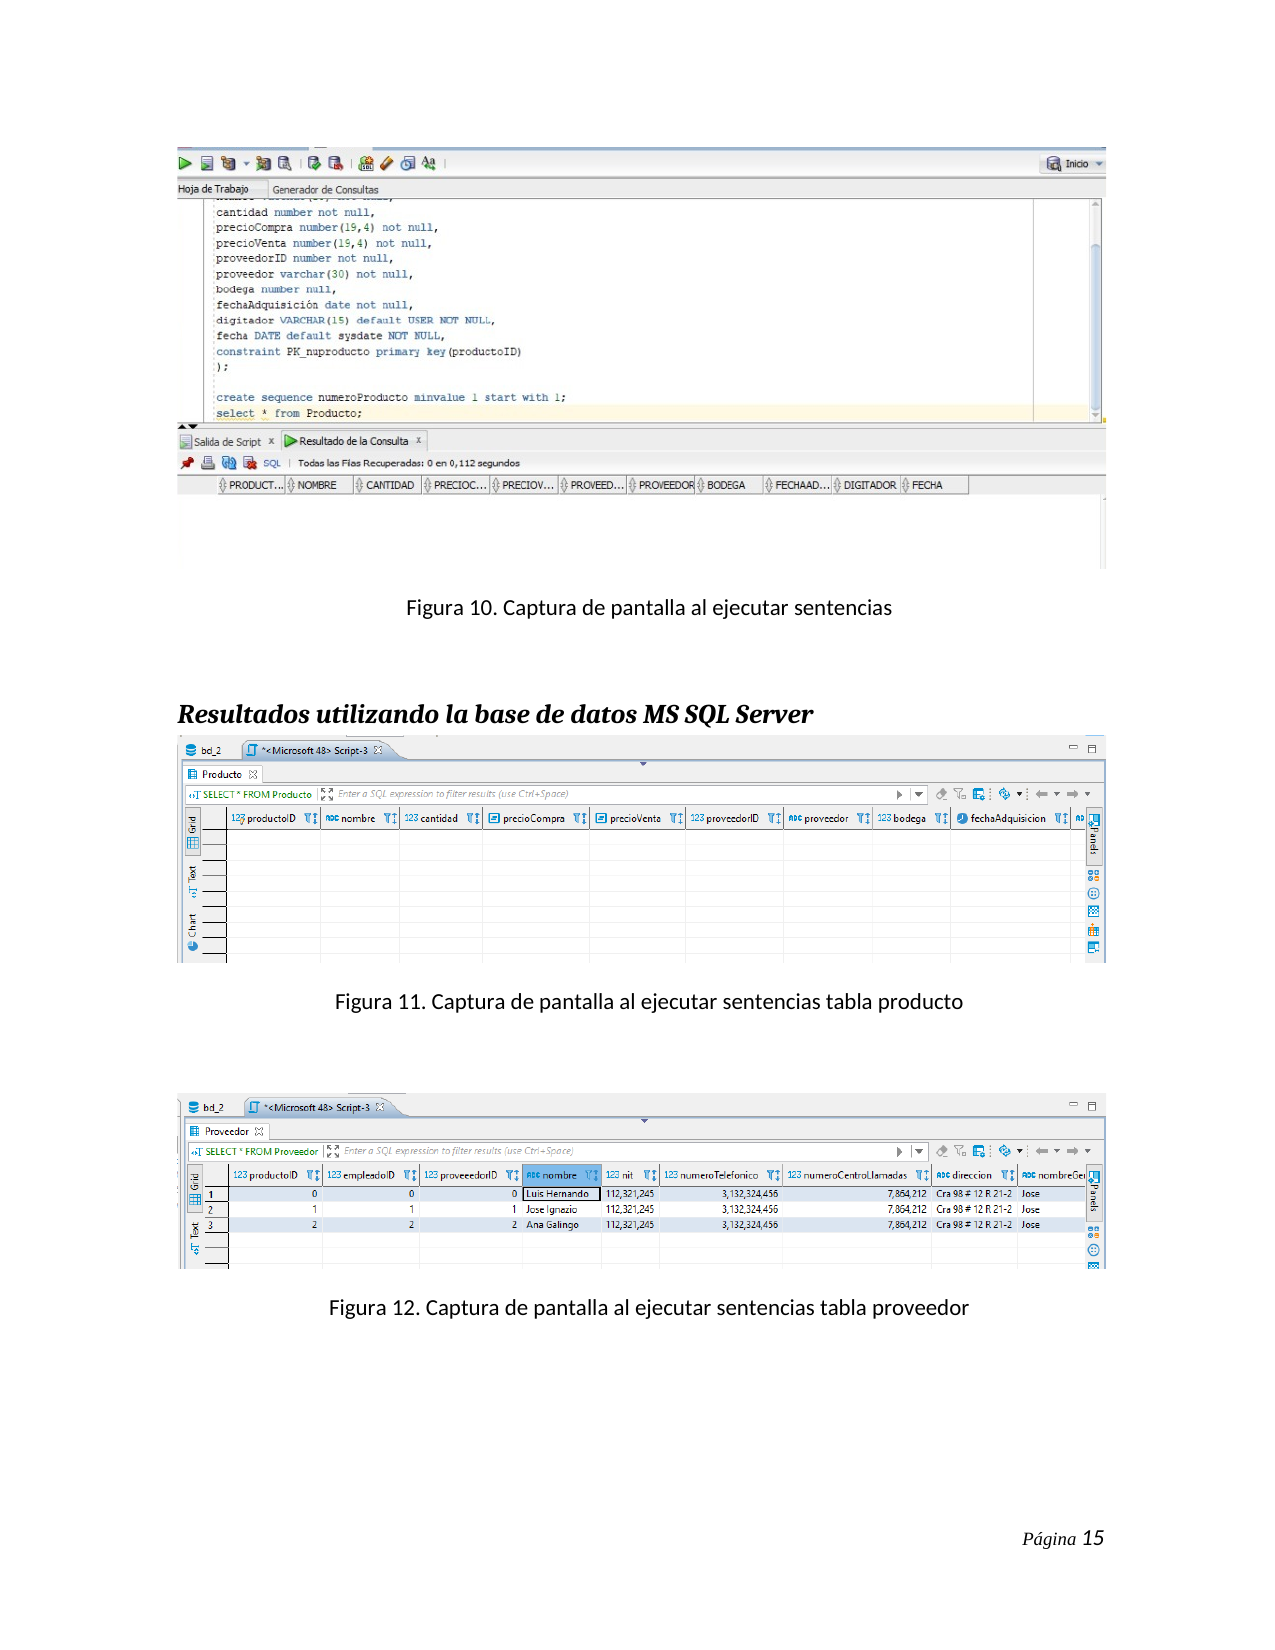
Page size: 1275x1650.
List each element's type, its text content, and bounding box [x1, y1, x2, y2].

text Figura 11. Captura de pantalla al ejecutar sentencias tabla producto [177, 987, 1106, 1015]
picture [177, 735, 1107, 963]
text Figura 12. Captura de pantalla al ejecutar sentencias tabla proveedor [177, 1293, 1106, 1321]
subtitle Resultados utilizando la base de datos MS SQL Server [177, 699, 1106, 731]
text Figura 10. Captura de pantalla al ejecutar sentencias [177, 593, 1106, 621]
picture [177, 147, 1107, 569]
picture [177, 1093, 1107, 1269]
